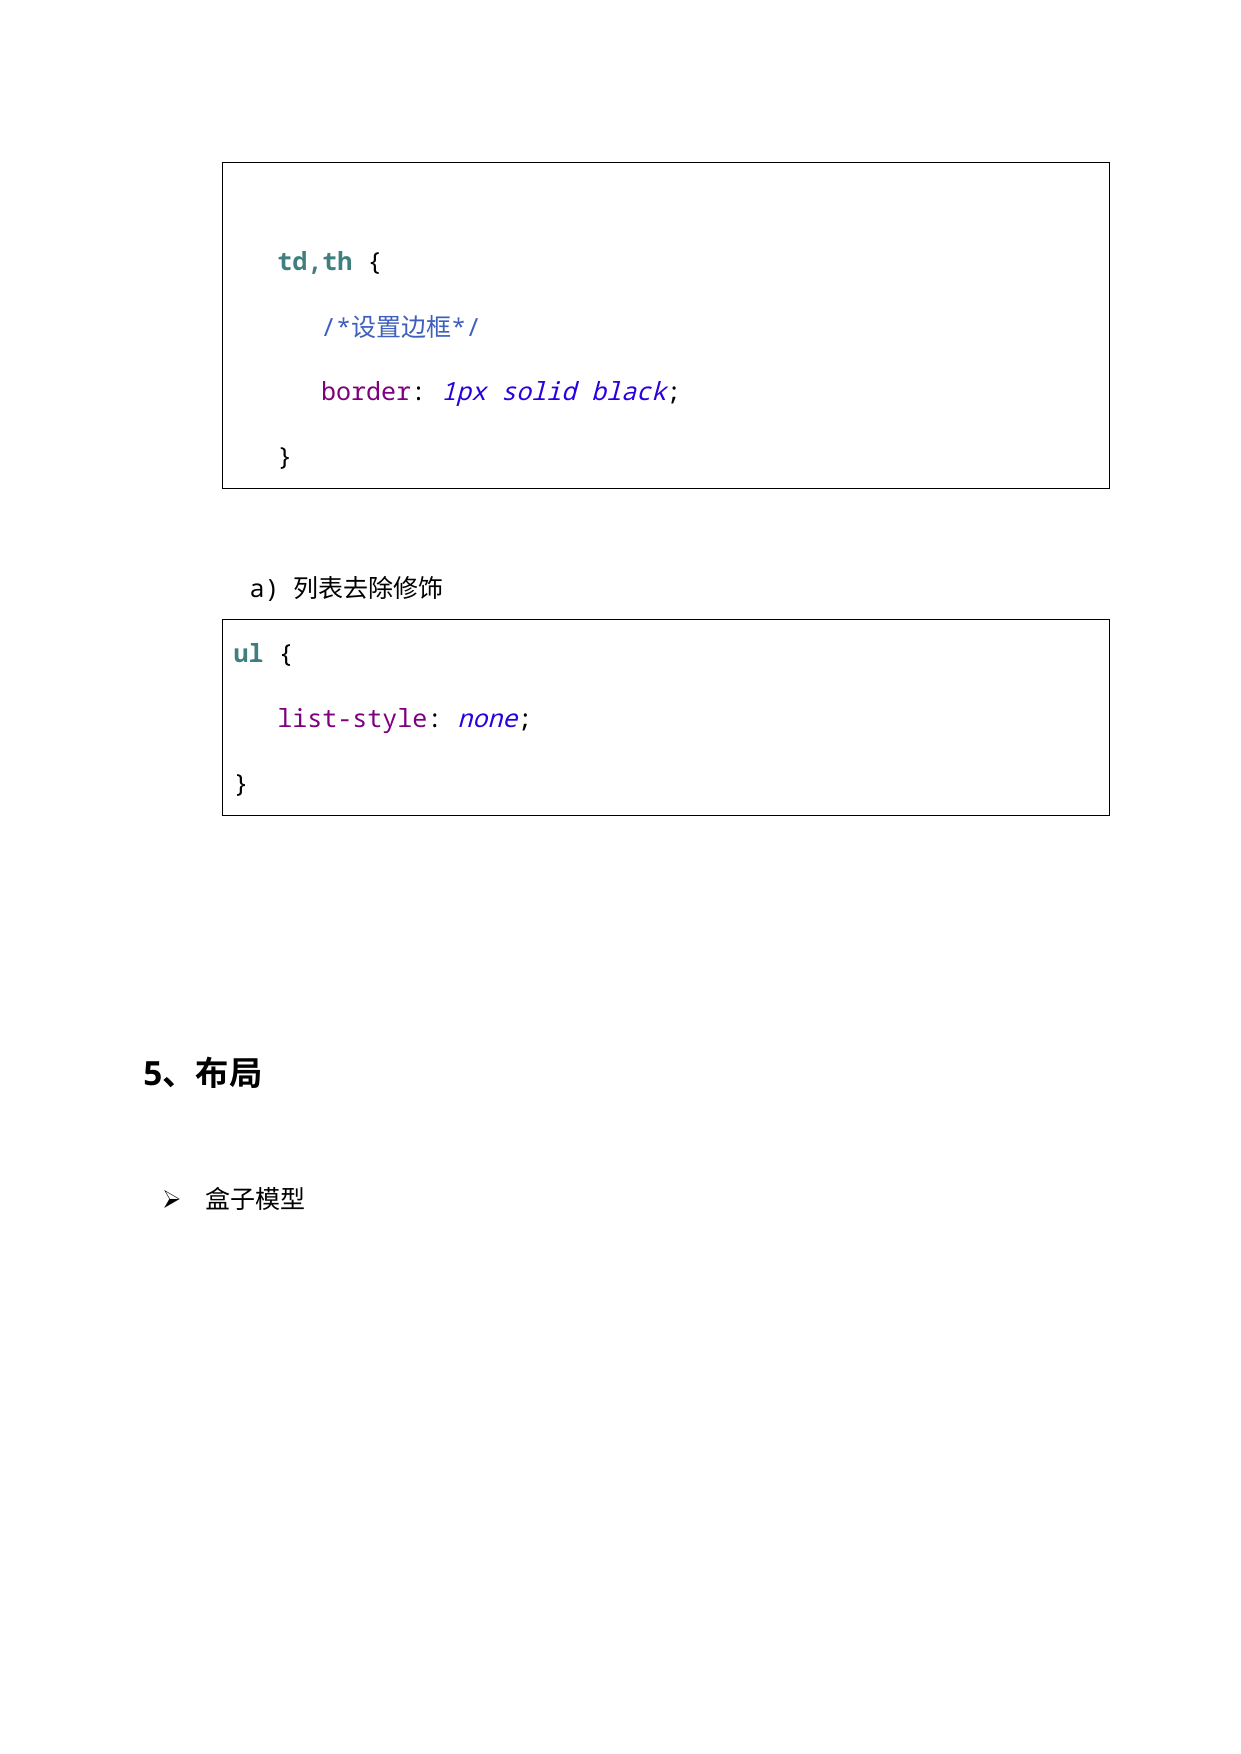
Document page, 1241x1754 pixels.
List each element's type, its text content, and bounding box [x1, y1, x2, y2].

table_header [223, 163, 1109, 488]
list 盒子模型 [162, 1166, 1122, 1231]
list 列表去除修饰 [249, 554, 1122, 619]
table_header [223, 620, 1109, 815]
subtitle 5、布局 [143, 1038, 1097, 1103]
